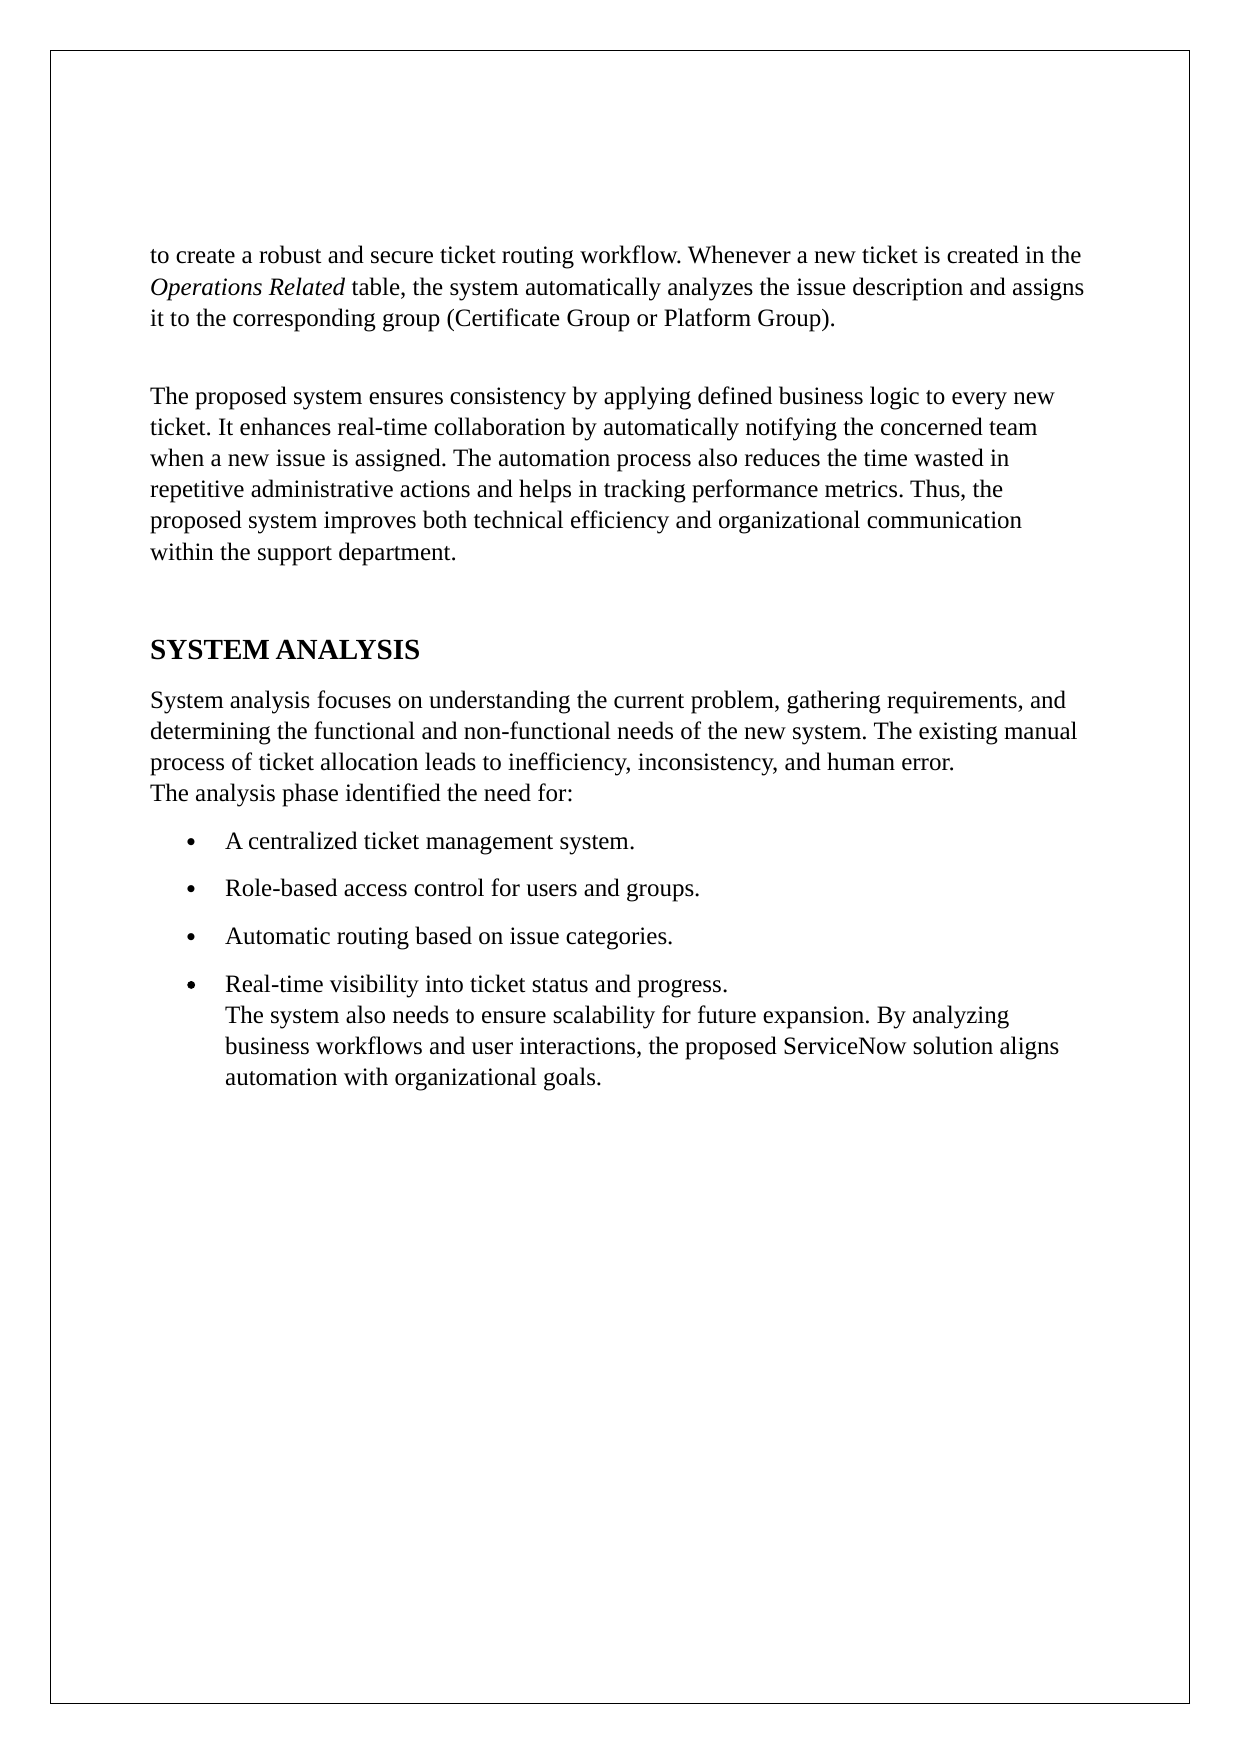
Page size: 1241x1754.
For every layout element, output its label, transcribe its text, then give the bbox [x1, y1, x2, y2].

list Role-based access control for users and groups. [187, 873, 1090, 902]
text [150, 241, 1090, 331]
list A centralized ticket management system. [187, 826, 1090, 854]
list Automatic routing based on issue categories. [187, 921, 1090, 950]
text System analysis focuses on understanding the current problem, gathering requirements, and determining the functional and non-functional needs of the new system. The existing manual process of ticket allocation leads to inefficiency, inconsistency, and human error. The analysis phase identified the need for: [150, 685, 1090, 807]
list Real-time visibility into ticket status and progress. The system also needs to ensure scalability for future expansion. By analyzing business workflows and user interactions, the proposed ServiceNow solution aligns automation with organizational goals. [187, 969, 1090, 1121]
text SYSTEM ANALYSIS [150, 632, 1090, 666]
text The proposed system ensures consistency by applying defined business logic to every new ticket. It enhances real-time collaboration by automatically notifying the concerned team when a new issue is assigned. The automation process also reduces the time wasted in repetitive administrative actions and helps in tracking performance metrics. Thus, the proposed system improves both technical efficiency and organizational communication within the support department. [150, 350, 1090, 565]
